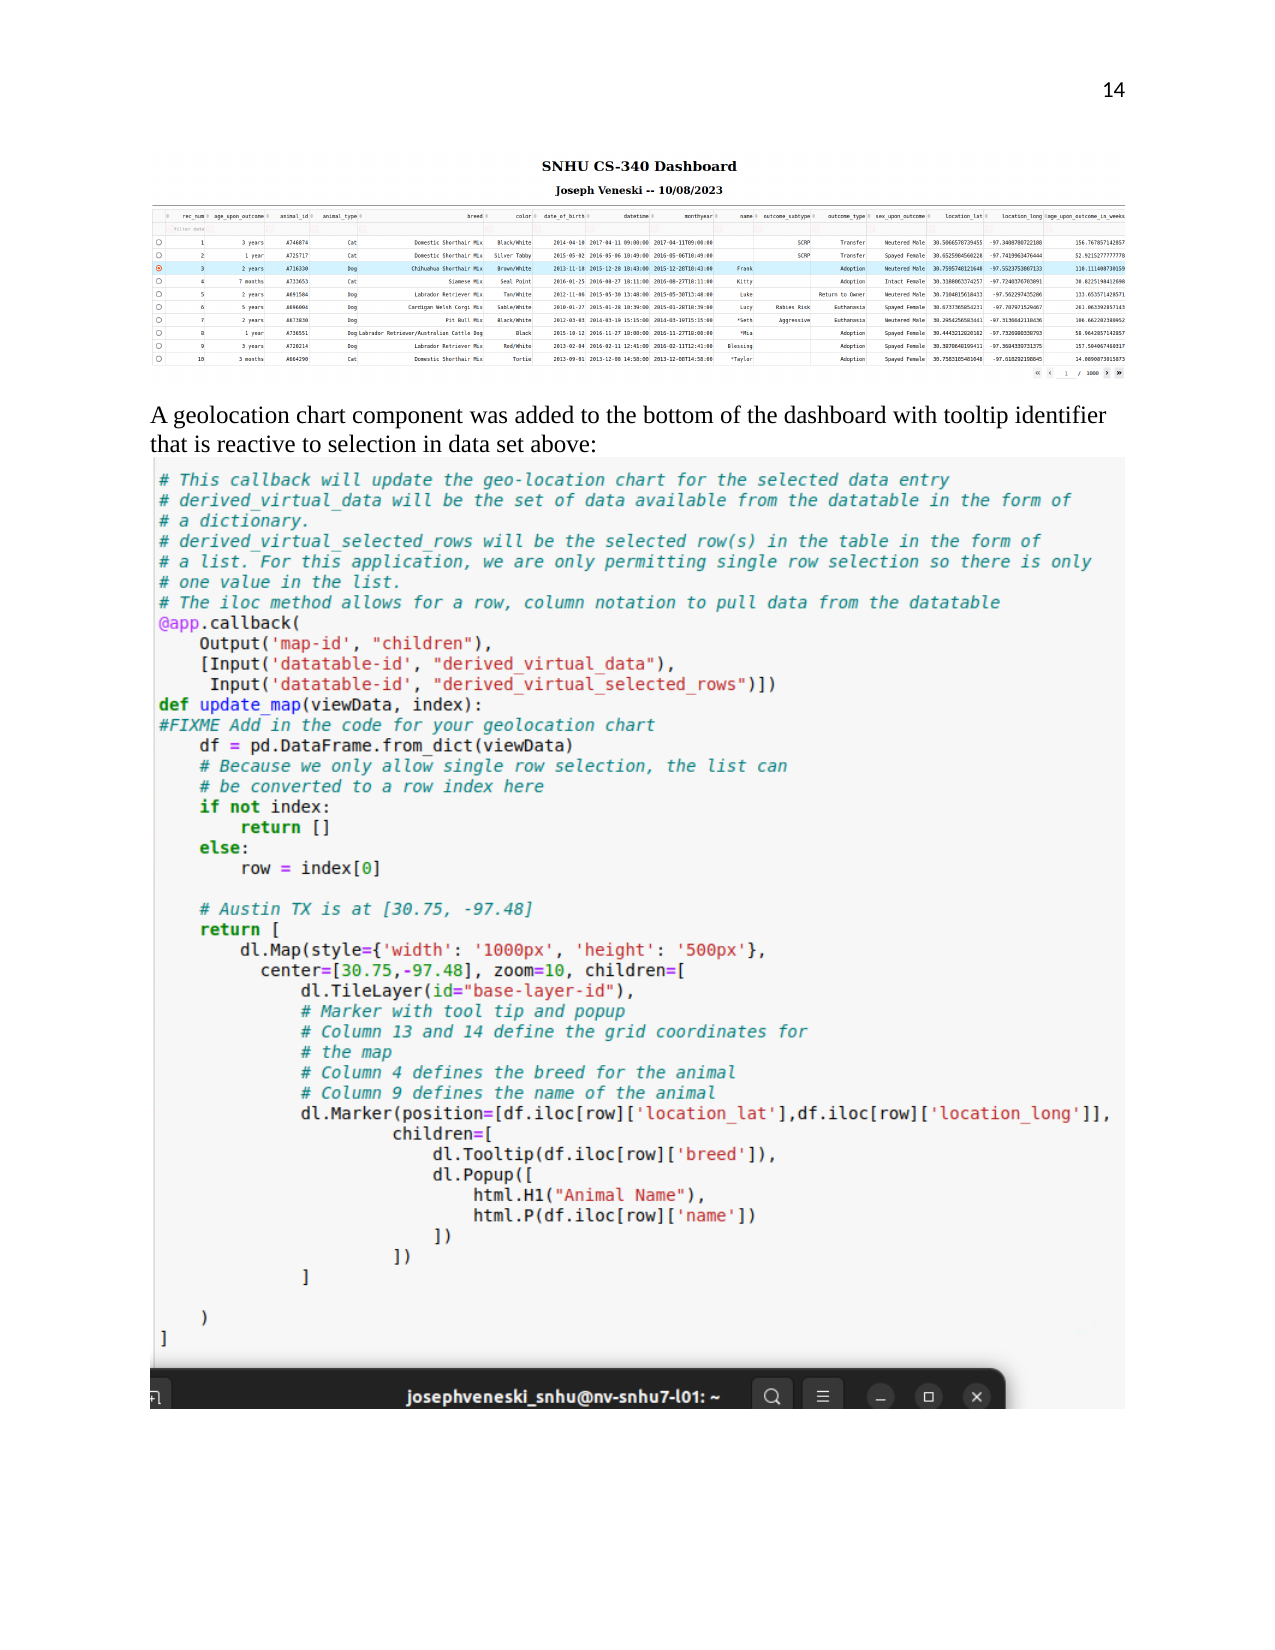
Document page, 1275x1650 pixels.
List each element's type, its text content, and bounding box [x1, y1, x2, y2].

picture [150, 150, 1125, 384]
text A geolocation chart component was added to the bottom of the dashboard with tooltip identifier that is reactive to selection in data set above: [150, 400, 1125, 457]
picture [150, 457, 1125, 1409]
